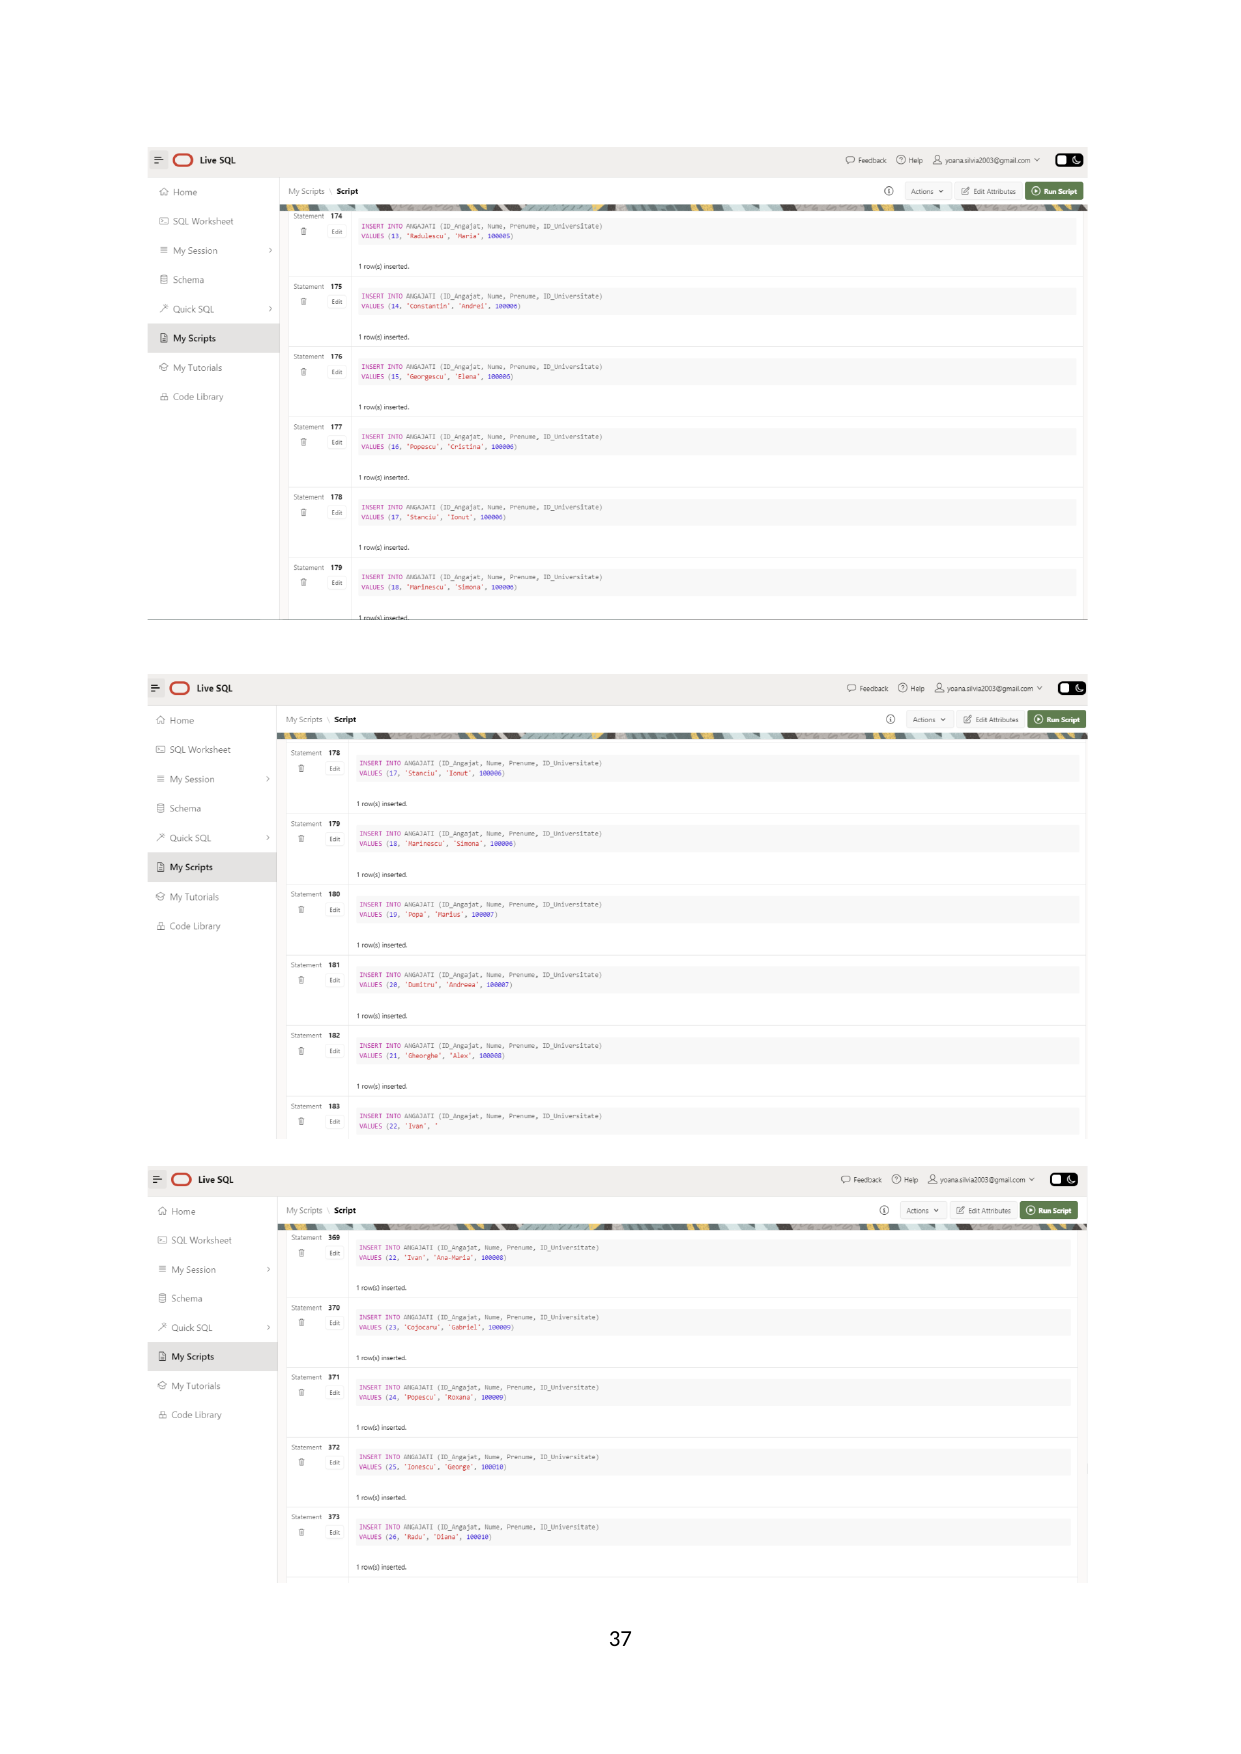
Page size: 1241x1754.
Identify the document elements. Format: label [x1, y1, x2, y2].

picture [147, 1166, 1088, 1583]
picture [147, 674, 1088, 1139]
picture [147, 147, 1088, 620]
